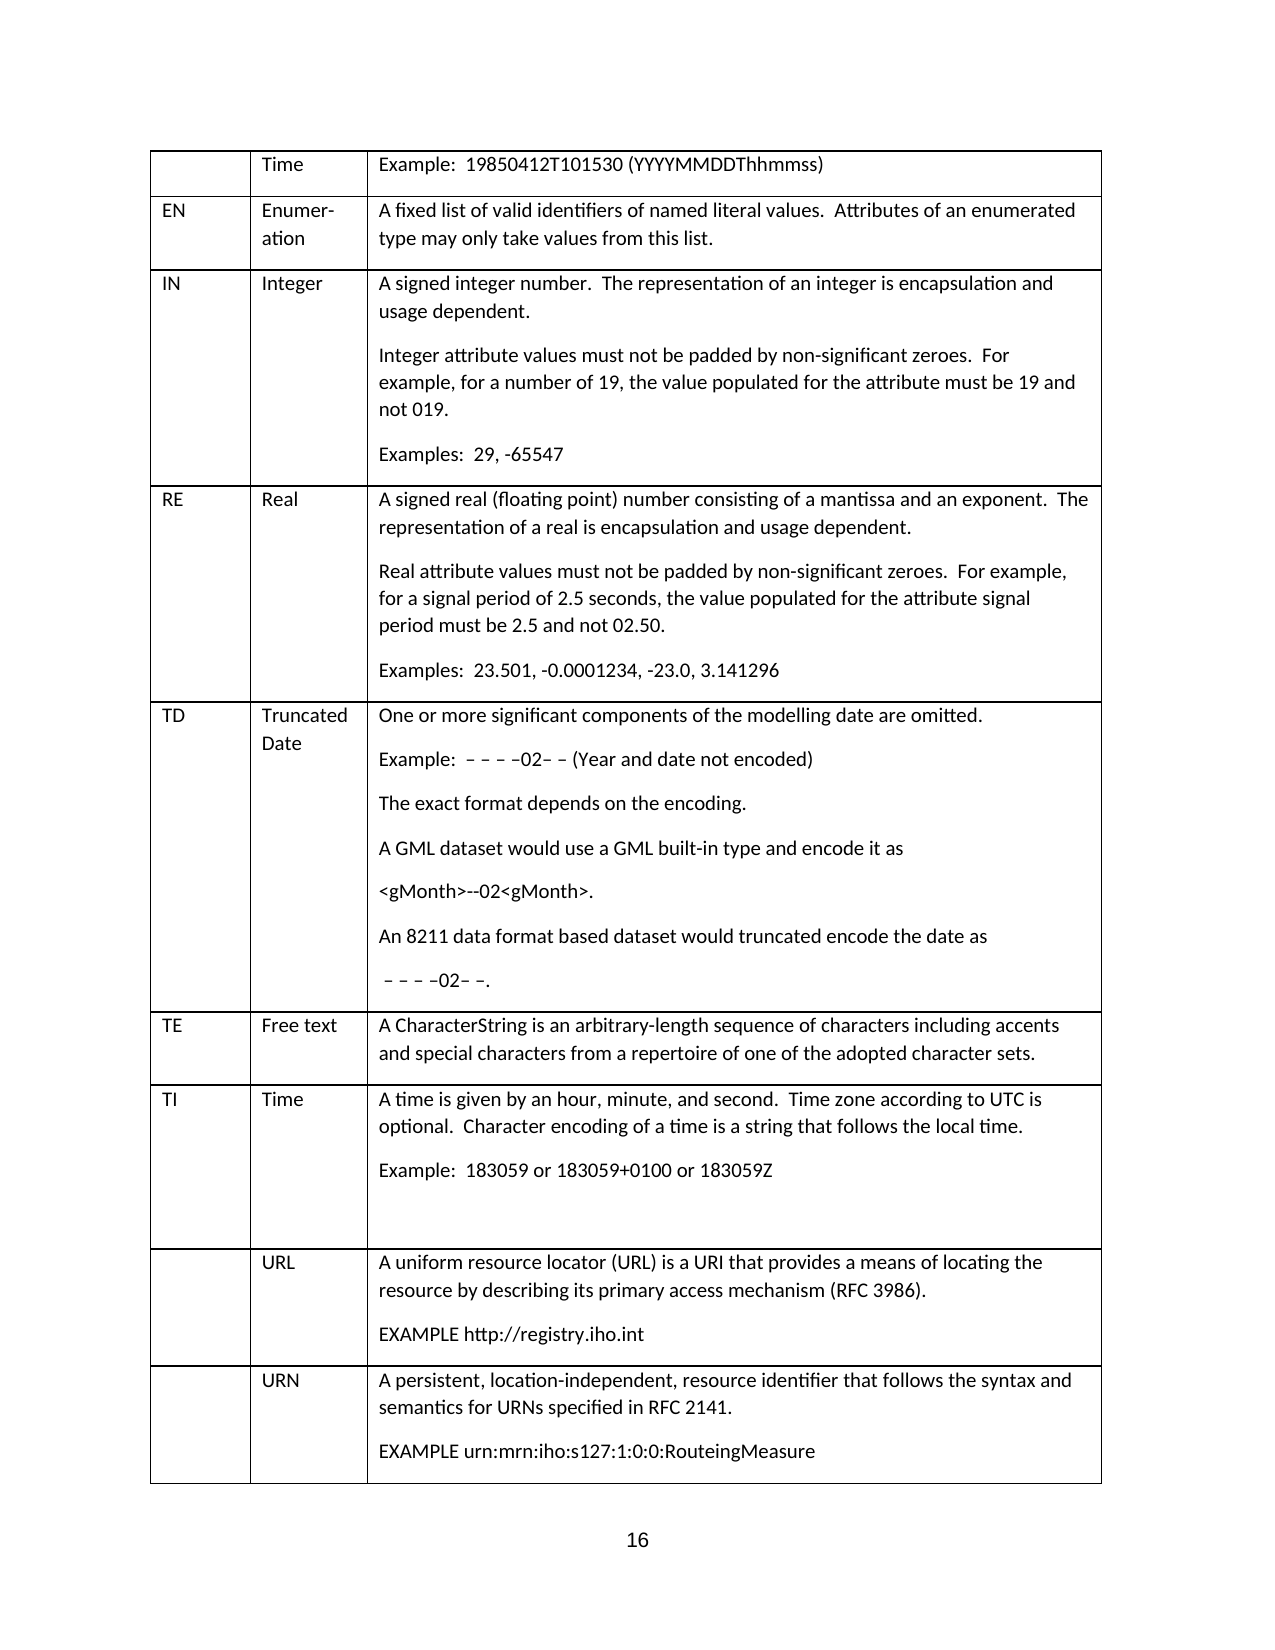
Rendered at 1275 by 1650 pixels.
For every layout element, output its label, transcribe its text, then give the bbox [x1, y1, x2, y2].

table_cell Date and Time [251, 152, 367, 196]
table_cell EN [151, 197, 250, 269]
table_cell TI [151, 1086, 250, 1248]
table_cell Time [251, 1086, 367, 1248]
table_cell A signed real (floating point) number consisting of a mantissa and an exponent. The representation of a real is encapsulation and usage dependent. Real attribute values must not be padded by non-significant zeroes. For example, for a signal period of 2.5 seconds, the value populated for the attribute signal period must be 2.5 and not 02.50. Examples: 23.501, -0.0001234, -23.0, 3.141296 [368, 487, 1101, 701]
table_cell TD [151, 703, 250, 1011]
table_cell URN [251, 1367, 367, 1482]
table_cell A uniform resource locator (URL) is a URI that provides a means of locating the resource by describing its primary access mechanism (RFC 3986). EXAMPLE http://registry.iho.int [368, 1250, 1101, 1365]
table_cell A fixed list of valid identifiers of named literal values. Attributes of an enumerated type may only take values from this list. [368, 197, 1101, 269]
table_cell Real [251, 487, 367, 701]
table_cell URL [251, 1250, 367, 1365]
table_cell [151, 1250, 250, 1365]
table_cell A persistent, location-independent, resource identifier that follows the syntax and semantics for URNs specified in RFC 2141. EXAMPLE urn:mrn:iho:s127:1:0:0:RouteingMeasure [368, 1367, 1101, 1482]
table_cell Free text [251, 1013, 367, 1084]
table_cell IN [151, 271, 250, 485]
table_cell Integer [251, 271, 367, 485]
table_cell A CharacterString is an arbitrary-length sequence of characters including accents and special characters from a repertoire of one of the adopted character sets. [368, 1013, 1101, 1084]
table_cell Enumer-ation [251, 197, 367, 269]
table_cell RE [151, 487, 250, 701]
table_cell A time is given by an hour, minute, and second. Time zone according to UTC is optional. Character encoding of a time is a string that follows the local time. Example: 183059 or 183059+0100 or 183059Z [368, 1086, 1101, 1248]
table_cell TE [151, 1013, 250, 1084]
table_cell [368, 152, 1101, 196]
table_cell A signed integer number. The representation of an integer is encapsulation and usage dependent. Integer attribute values must not be padded by non-significant zeroes. For example, for a number of 19, the value populated for the attribute must be 19 and not 019. Examples: 29, -65547 [368, 271, 1101, 485]
table_cell One or more significant components of the modelling date are omitted. Example: – – – –02– – (Year and date not encoded) The exact format depends on the encoding. A GML dataset would use a GML built-in type and encode it as <gMonth>--02<gMonth>. An 8211 data format based dataset would truncated encode the date as – – – –02– –. [368, 703, 1101, 1011]
table_cell [151, 1367, 250, 1482]
table_cell Truncated Date [251, 703, 367, 1011]
table_cell DT [151, 152, 250, 196]
